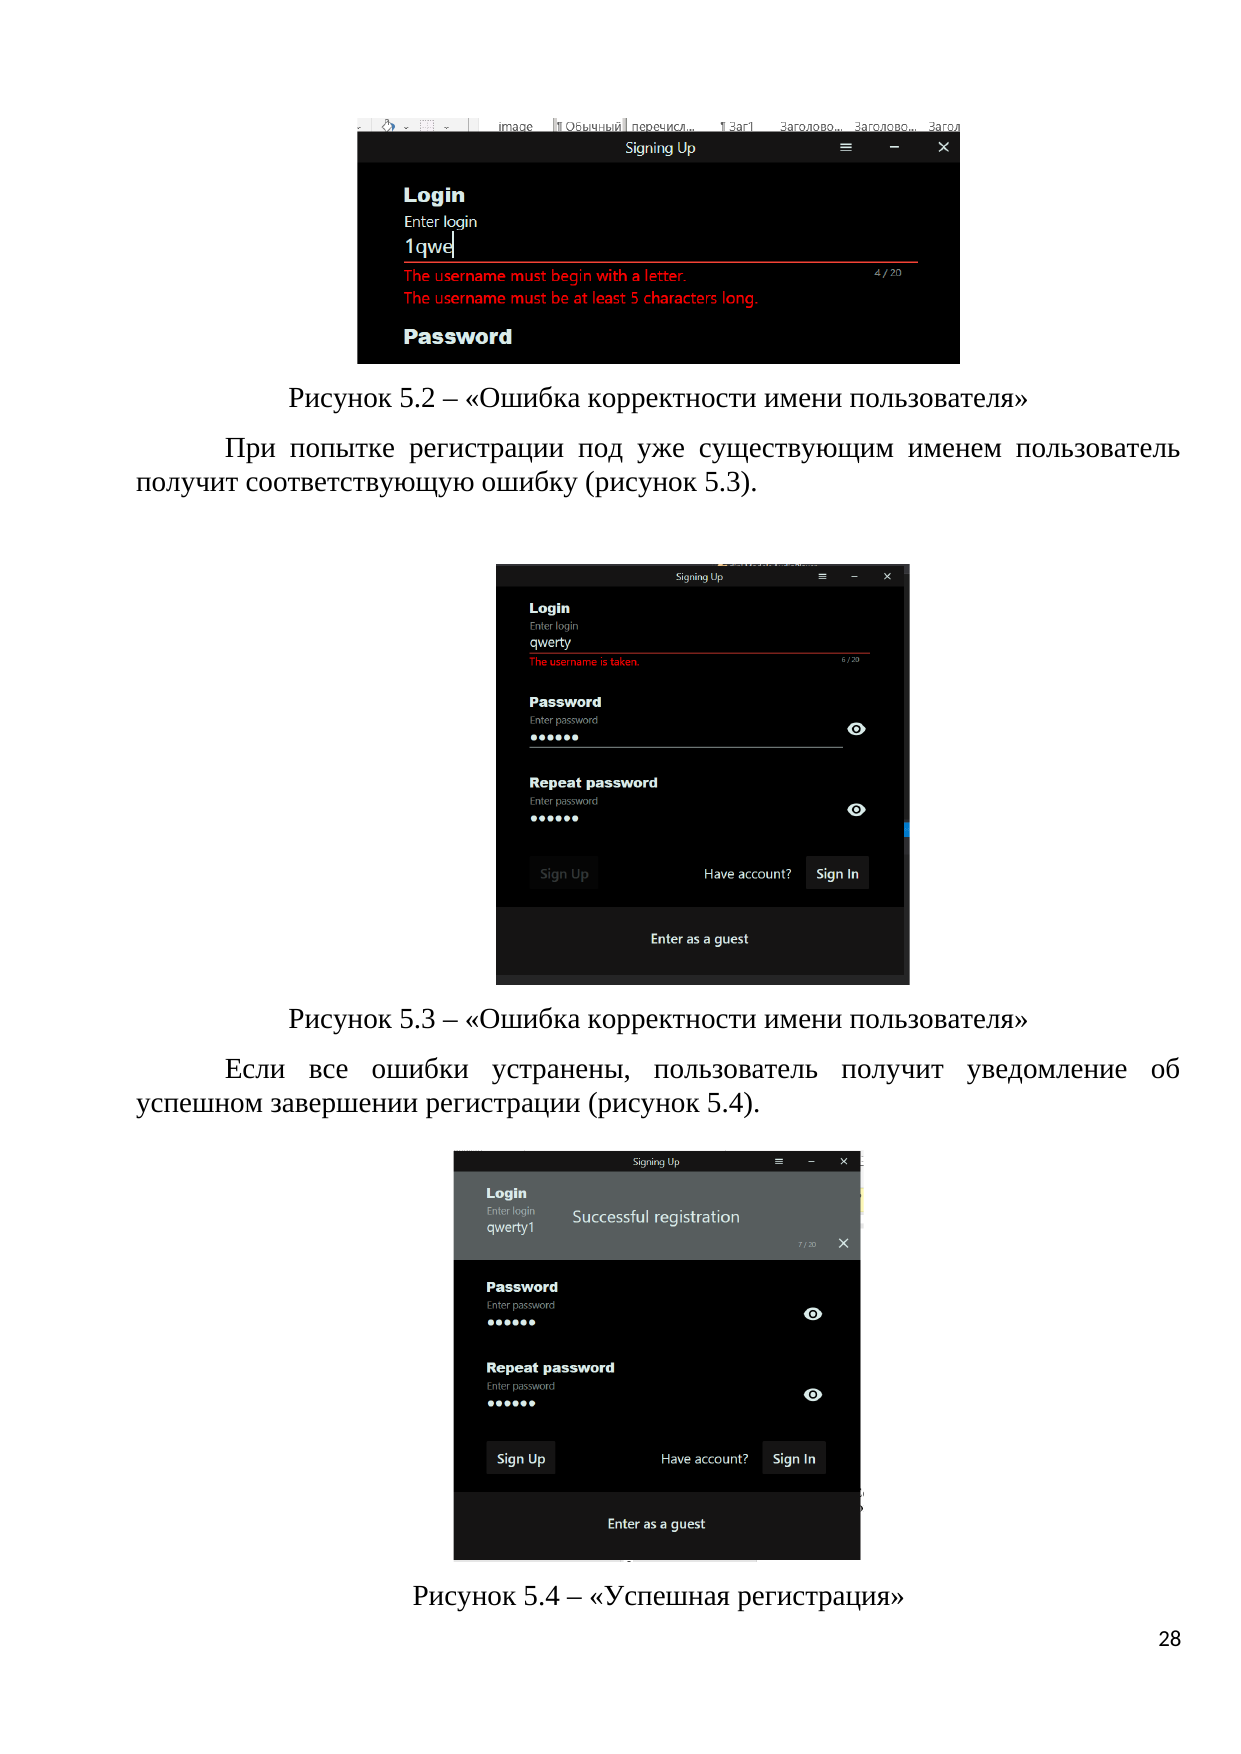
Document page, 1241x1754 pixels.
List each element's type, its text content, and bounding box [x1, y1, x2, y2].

text Рисунок 5.3 – «Ошибка корректности имени пользователя» [136, 1001, 1181, 1035]
text При попытке регистрации под уже существующим именем пользователь получит соответствующую ошибку (рисунок 5.3). [136, 431, 1181, 498]
picture [496, 564, 910, 985]
picture [453, 1150, 864, 1562]
text Рисунок 5.4 – «Успешная регистрация» [136, 1578, 1181, 1612]
text Если все ошибки устранены, пользователь получит уведомление об успешном завершении регистрации (рисунок 5.4). [136, 1051, 1181, 1118]
text Рисунок 5.2 – «Ошибка корректности имени пользователя» [136, 380, 1181, 414]
picture [357, 118, 960, 364]
